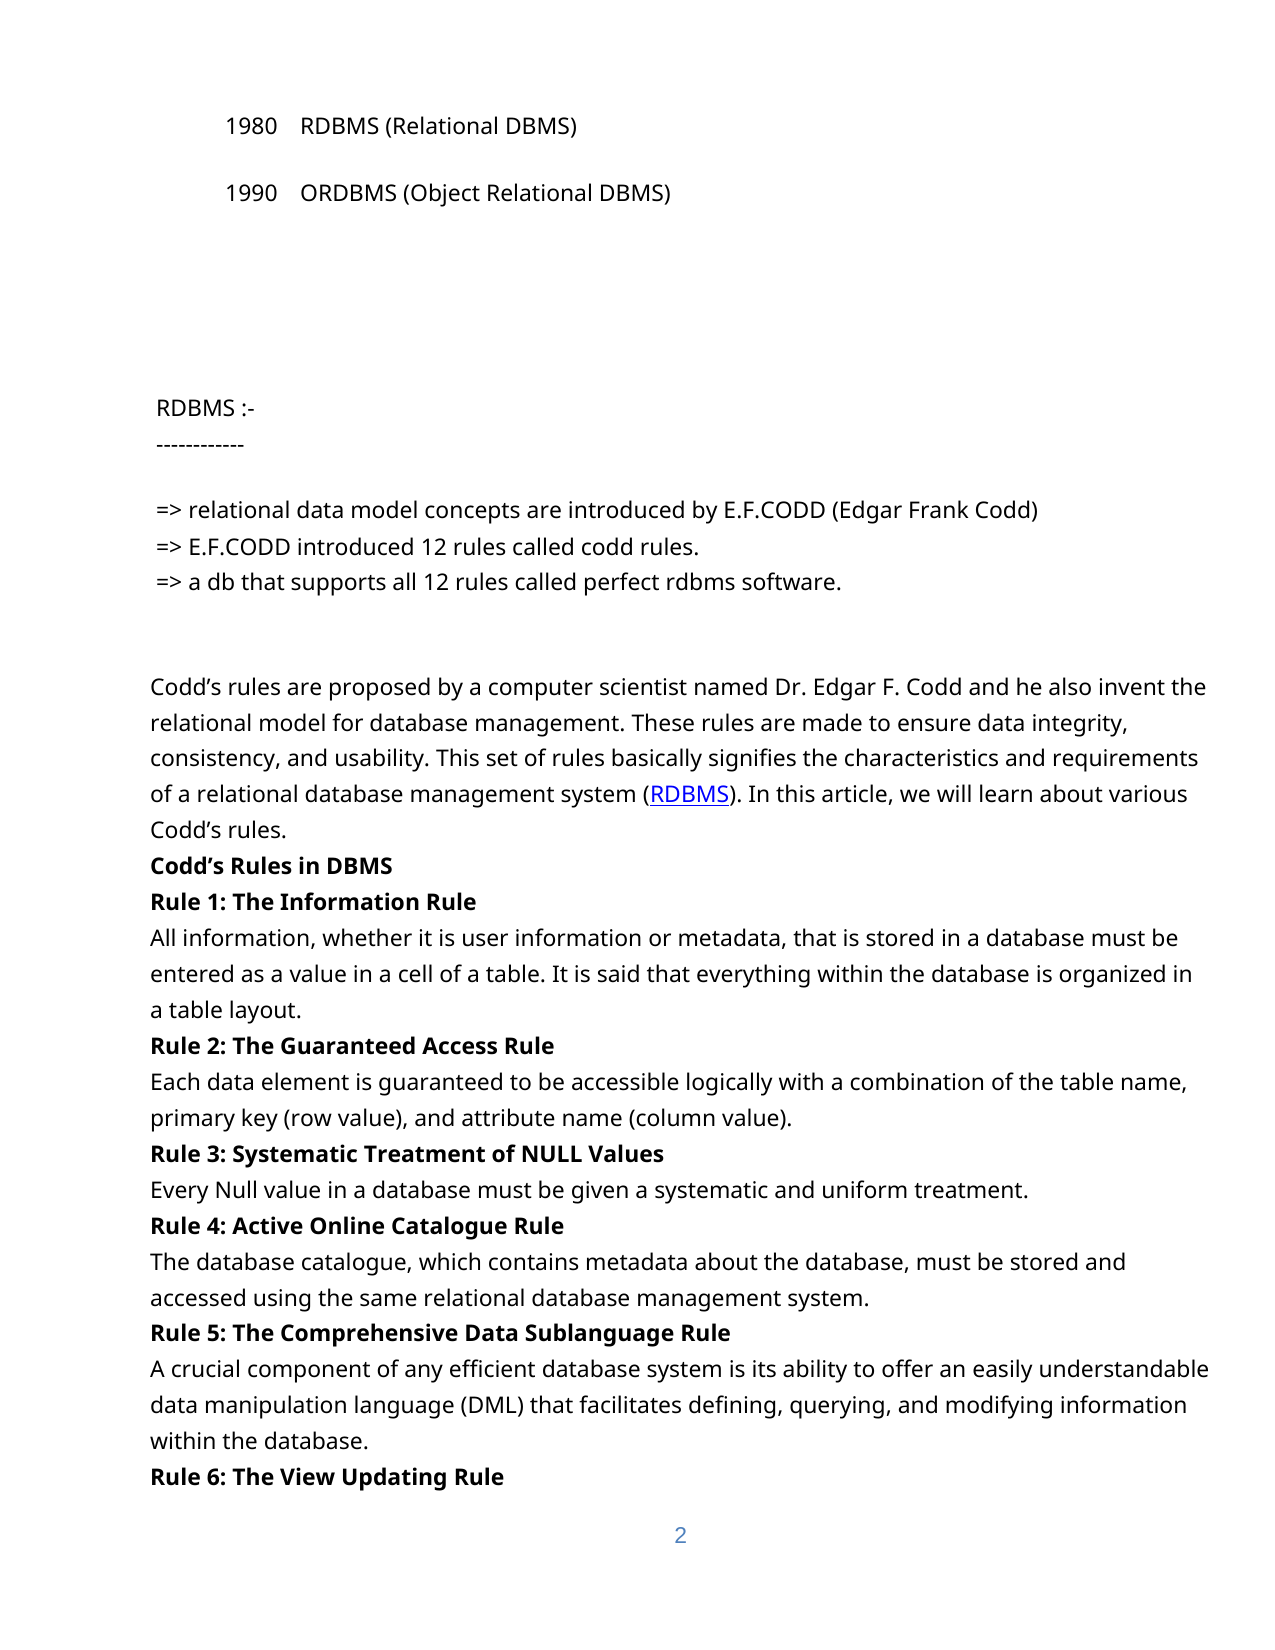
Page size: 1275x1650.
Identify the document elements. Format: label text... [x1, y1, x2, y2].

text => E.F.CODD introduced 12 rules called codd rules. [150, 530, 1211, 562]
text Codd’s rules are proposed by a computer scientist named Dr. Edgar F. Codd and he also invent the relational model for database management. These rules are made to ensure data integrity, consistency, and usability. This set of rules basically signifies the characteristics and requirements of a relational database management system (RDBMS). In this article, we will learn about various Codd’s rules. [150, 671, 1211, 846]
text Rule 2: The Guaranteed Access Rule [150, 1030, 1211, 1061]
text All information, whether it is user information or metadata, that is stored in a database must be entered as a value in a cell of a table. It is said that everything within the database is organized in a table layout. [150, 922, 1211, 1025]
text Every Null value in a database must be given a systematic and uniform treatment. [150, 1174, 1211, 1205]
text RDBMS :- [150, 392, 1211, 424]
text 1990 ORDBMS (Object Relational DBMS) [150, 177, 1211, 208]
text Rule 4: Active Online Catalogue Rule [150, 1209, 1211, 1241]
text => a db that supports all 12 rules called perfect rdbms software. [150, 566, 1211, 598]
text Rule 1: The Information Rule [150, 886, 1211, 917]
text Each data element is guaranteed to be accessible logically with a combination of the table name, primary key (row value), and attribute name (column value). [150, 1066, 1211, 1133]
text Rule 5: The Comprehensive Data Sublanguage Rule [150, 1317, 1211, 1349]
text Rule 6: The View Updating Rule [150, 1461, 1211, 1492]
text 1980 RDBMS (Relational DBMS) [150, 110, 1211, 141]
text The database catalogue, which contains metadata about the database, must be stored and accessed using the same relational database management system. [150, 1246, 1211, 1313]
text => relational data model concepts are introduced by E.F.CODD (Edgar Frank Codd) [150, 494, 1211, 526]
text Codd’s Rules in DBMS [150, 850, 1211, 881]
text ------------ [150, 428, 1211, 459]
text A crucial component of any efficient database system is its ability to offer an easily understandable data manipulation language (DML) that facilitates defining, querying, and modifying information within the database. [150, 1353, 1211, 1456]
text Rule 3: Systematic Treatment of NULL Values [150, 1138, 1211, 1169]
